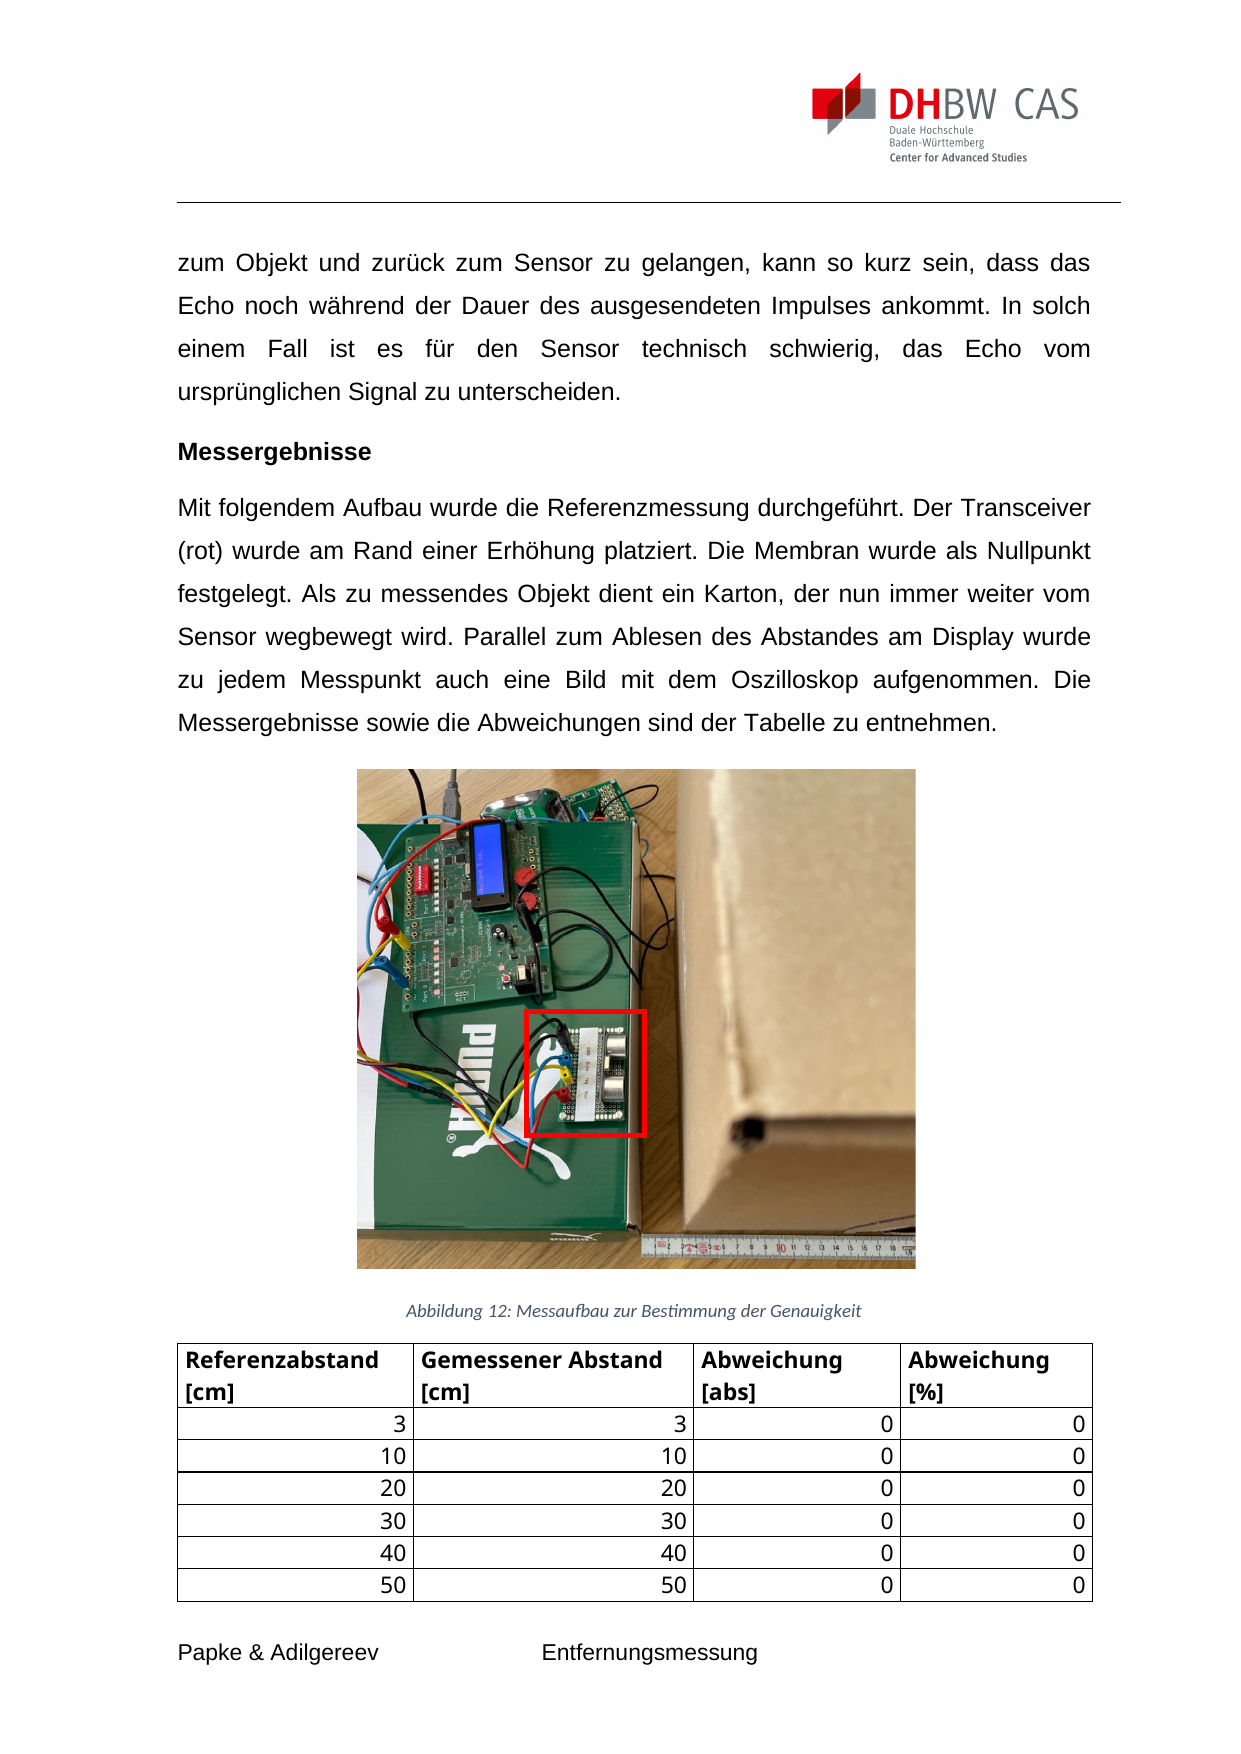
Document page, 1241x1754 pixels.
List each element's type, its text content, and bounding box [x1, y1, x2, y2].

table_cell 0 [901, 1408, 1092, 1439]
table_cell 50 [414, 1569, 693, 1601]
table_cell 0 [901, 1440, 1092, 1471]
table_cell 3 [178, 1408, 413, 1439]
table_cell 20 [414, 1473, 693, 1504]
table_cell 0 [901, 1537, 1092, 1568]
table_header Referenzabstand [cm] [178, 1344, 413, 1407]
text Mit folgendem Aufbau wurde die Referenzmessung durchgeführt. Der Transceiver (rot) wurde am Rand einer Erhöhung platziert. Die Membran wurde als Nullpunkt festgelegt. Als zu messendes Objekt dient ein Karton, der nun immer weiter vom Sensor wegbewegt wird. Parallel zum Ablesen des Abstandes am Display wurde zu jedem Messpunkt auch eine Bild mit dem Oszilloskop aufgenommen. Die Messergebnisse sowie die Abweichungen sind der Tabelle zu entnehmen. [177, 493, 1092, 737]
table_cell 20 [178, 1473, 413, 1504]
table_cell 0 [901, 1569, 1092, 1601]
table_header Abweichung [abs] [694, 1344, 900, 1407]
picture [767, 59, 1123, 192]
table_cell 3 [414, 1408, 693, 1439]
table_cell 0 [694, 1408, 900, 1439]
table_header Abweichung [%] [901, 1344, 1092, 1407]
text Abbildung : Messaufbau zur Bestimmung der Genauigkeit [177, 1299, 1092, 1322]
table_cell 0 [901, 1473, 1092, 1504]
picture [357, 769, 916, 1269]
text Messergebnisse [177, 437, 1092, 466]
table_cell 10 [178, 1440, 413, 1471]
table_cell 30 [178, 1505, 413, 1536]
table_header Gemessener Abstand [cm] [414, 1344, 693, 1407]
table_cell 0 [694, 1440, 900, 1471]
table_cell 50 [178, 1569, 413, 1601]
table_cell 40 [414, 1537, 693, 1568]
table_cell 30 [414, 1505, 693, 1536]
table_cell 0 [694, 1473, 900, 1504]
table_cell 10 [414, 1440, 693, 1471]
table_cell 0 [694, 1569, 900, 1601]
table_cell 0 [694, 1505, 900, 1536]
table_cell 40 [178, 1537, 413, 1568]
table_cell 0 [694, 1537, 900, 1568]
table_cell 0 [901, 1505, 1092, 1536]
